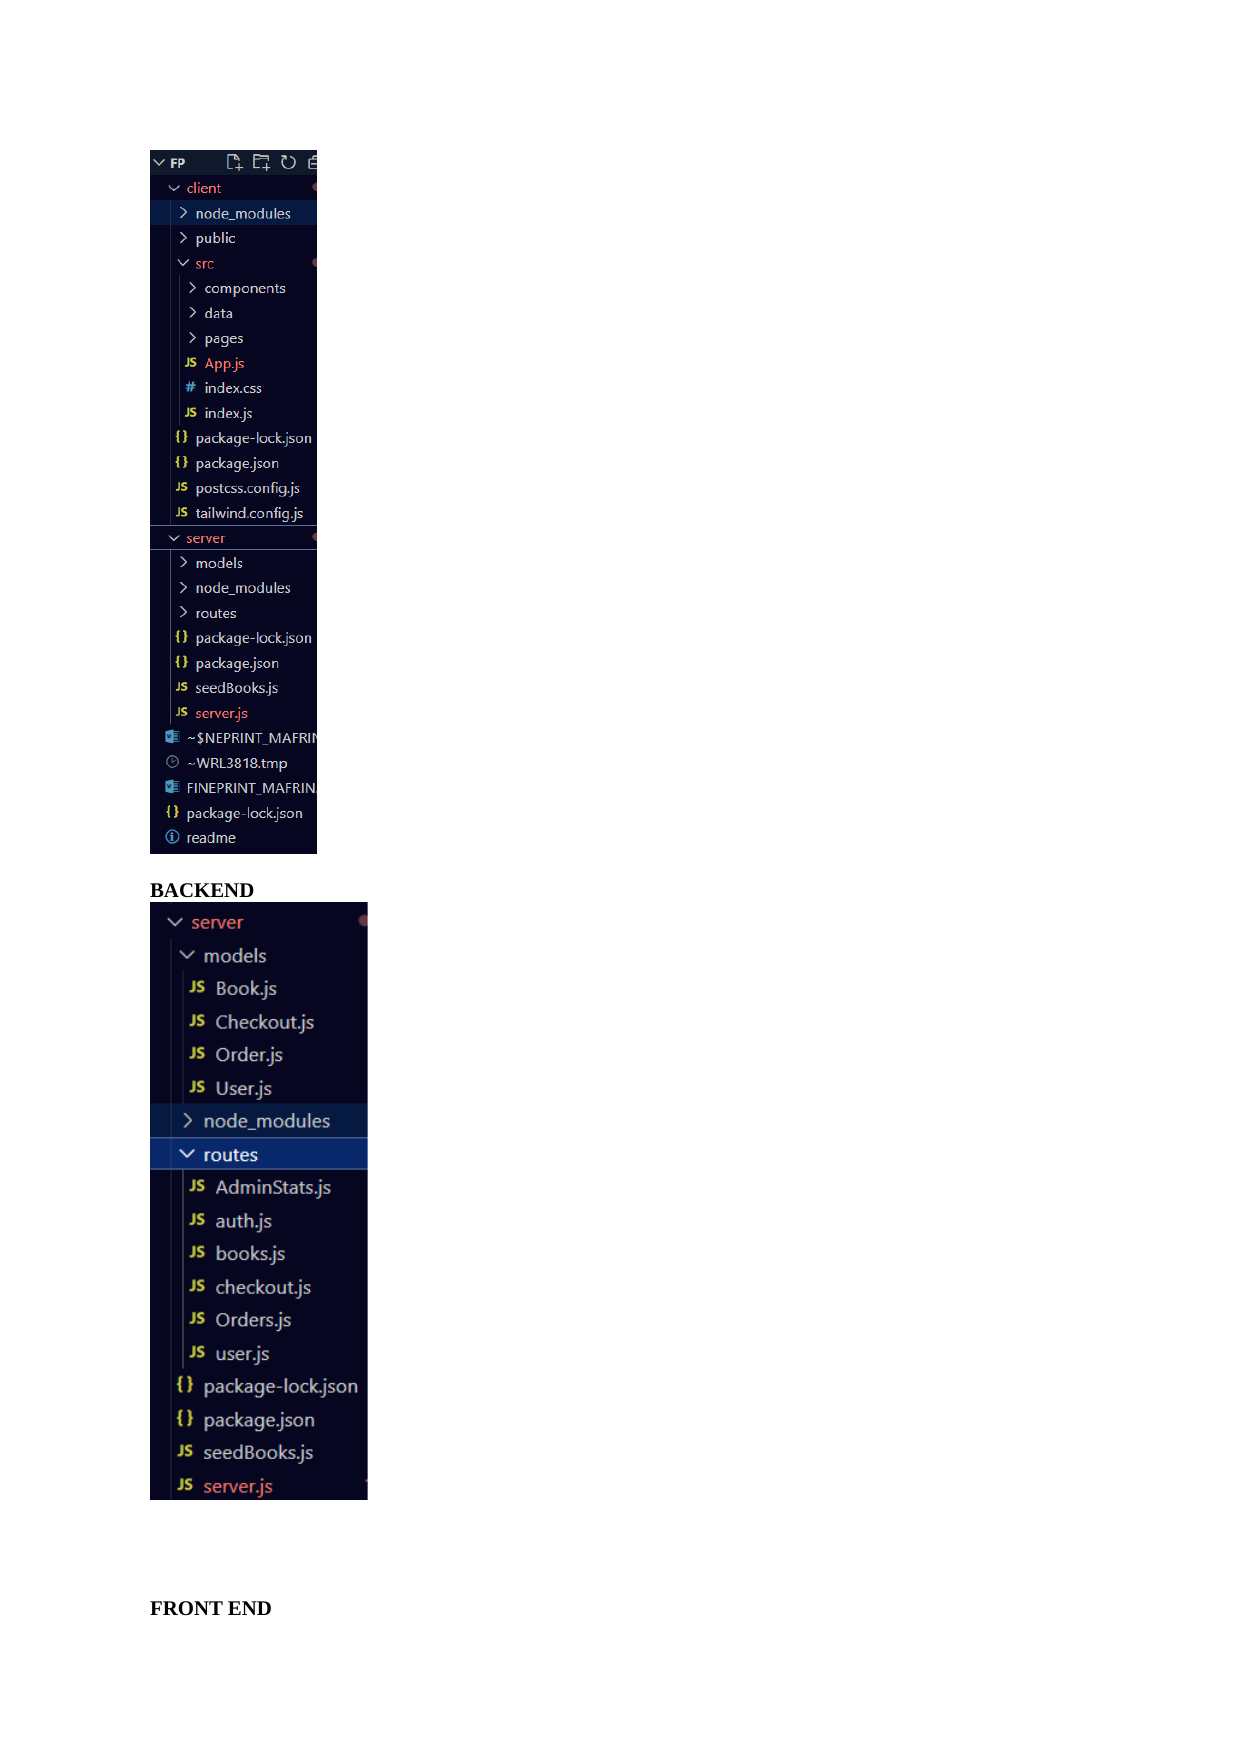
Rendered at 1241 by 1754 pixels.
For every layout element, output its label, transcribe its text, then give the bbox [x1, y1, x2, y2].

picture [150, 902, 368, 1500]
picture [150, 150, 317, 854]
text BACKEND [150, 878, 1090, 902]
text FRONT END [150, 1596, 1090, 1620]
